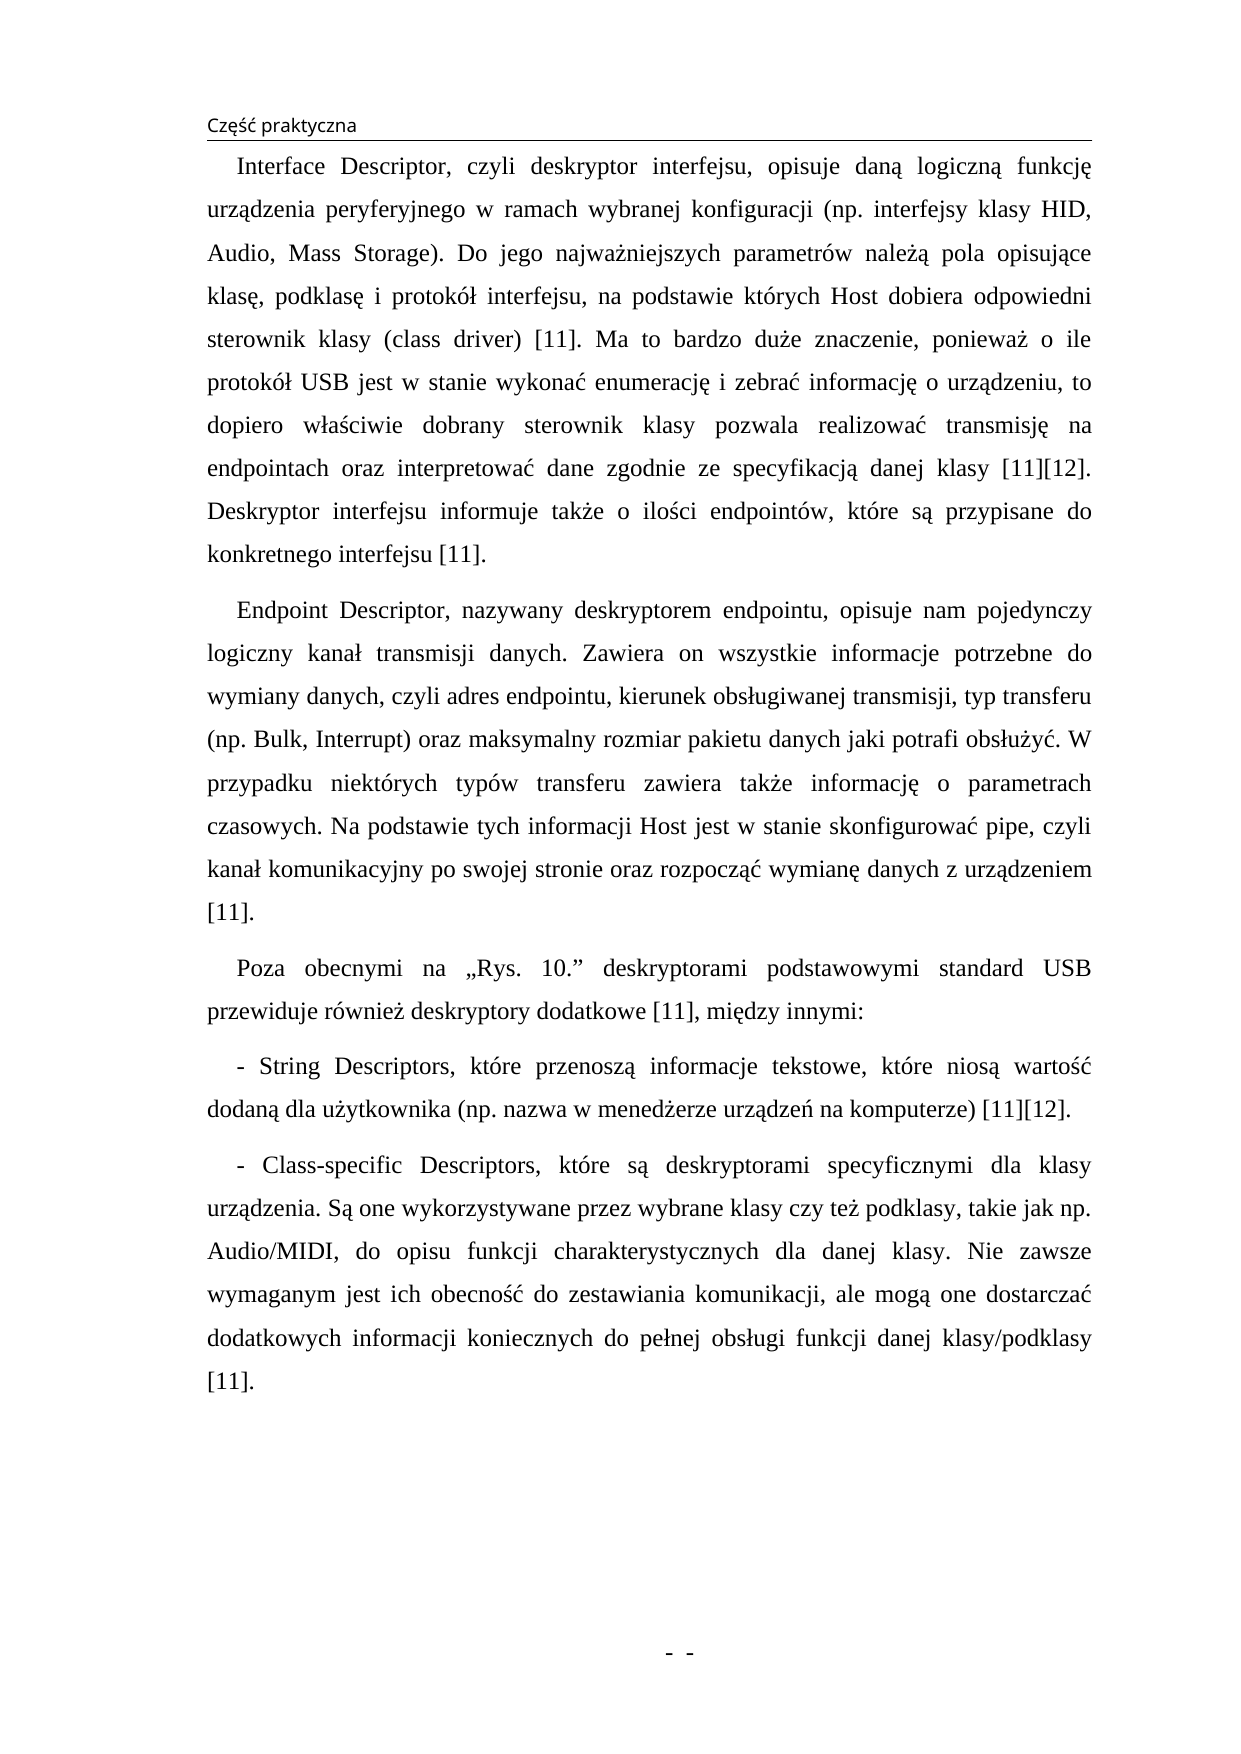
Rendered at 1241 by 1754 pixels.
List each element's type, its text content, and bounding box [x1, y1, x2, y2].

text - Class-specific Descriptors, które są deskryptorami specyficznymi dla klasy urządzenia. Są one wykorzystywane przez wybrane klasy czy też podklasy, takie jak np. Audio/MIDI, do opisu funkcji charakterystycznych dla danej klasy. Nie zawsze wymaganym jest ich obecność do zestawiania komunikacji, ale mogą one dostarczać dodatkowych informacji koniecznych do pełnej obsługi funkcji danej klasy/podklasy [11]. [207, 1150, 1092, 1394]
text Poza obecnymi na „Rys. 10.” deskryptorami podstawowymi standard USB przewiduje również deskryptory dodatkowe [11], między innymi: [207, 953, 1092, 1024]
text Endpoint Descriptor, nazywany deskryptorem endpointu, opisuje nam pojedynczy logiczny kanał transmisji danych. Zawiera on wszystkie informacje potrzebne do wymiany danych, czyli adres endpointu, kierunek obsługiwanej transmisji, typ transferu (np. Bulk, Interrupt) oraz maksymalny rozmiar pakietu danych jaki potrafi obsłużyć. W przypadku niektórych typów transferu zawiera także informację o parametrach czasowych. Na podstawie tych informacji Host jest w stanie skonfigurować pipe, czyli kanał komunikacyjny po swojej stronie oraz rozpocząć wymianę danych z urządzeniem [11]. [207, 595, 1092, 926]
text Interface Descriptor, czyli deskryptor interfejsu, opisuje daną logiczną funkcję urządzenia peryferyjnego w ramach wybranej konfiguracji (np. interfejsy klasy HID, Audio, Mass Storage). Do jego najważniejszych parametrów należą pola opisujące klasę, podklasę i protokół interfejsu, na podstawie których Host dobiera odpowiedni sterownik klasy (class driver) [11]. Ma to bardzo duże znaczenie, ponieważ o ile protokół USB jest w stanie wykonać enumerację i zebrać informację o urządzeniu, to dopiero właściwie dobrany sterownik klasy pozwala realizować transmisję na endpointach oraz interpretować dane zgodnie ze specyfikacją danej klasy [11][12]. Deskryptor interfejsu informuje także o ilości endpointów, które są przypisane do konkretnego interfejsu [11]. [207, 151, 1092, 568]
text - String Descriptors, które przenoszą informacje tekstowe, które niosą wartość dodaną dla użytkownika (np. nazwa w menedżerze urządzeń na komputerze) [11][12]. [207, 1051, 1092, 1123]
